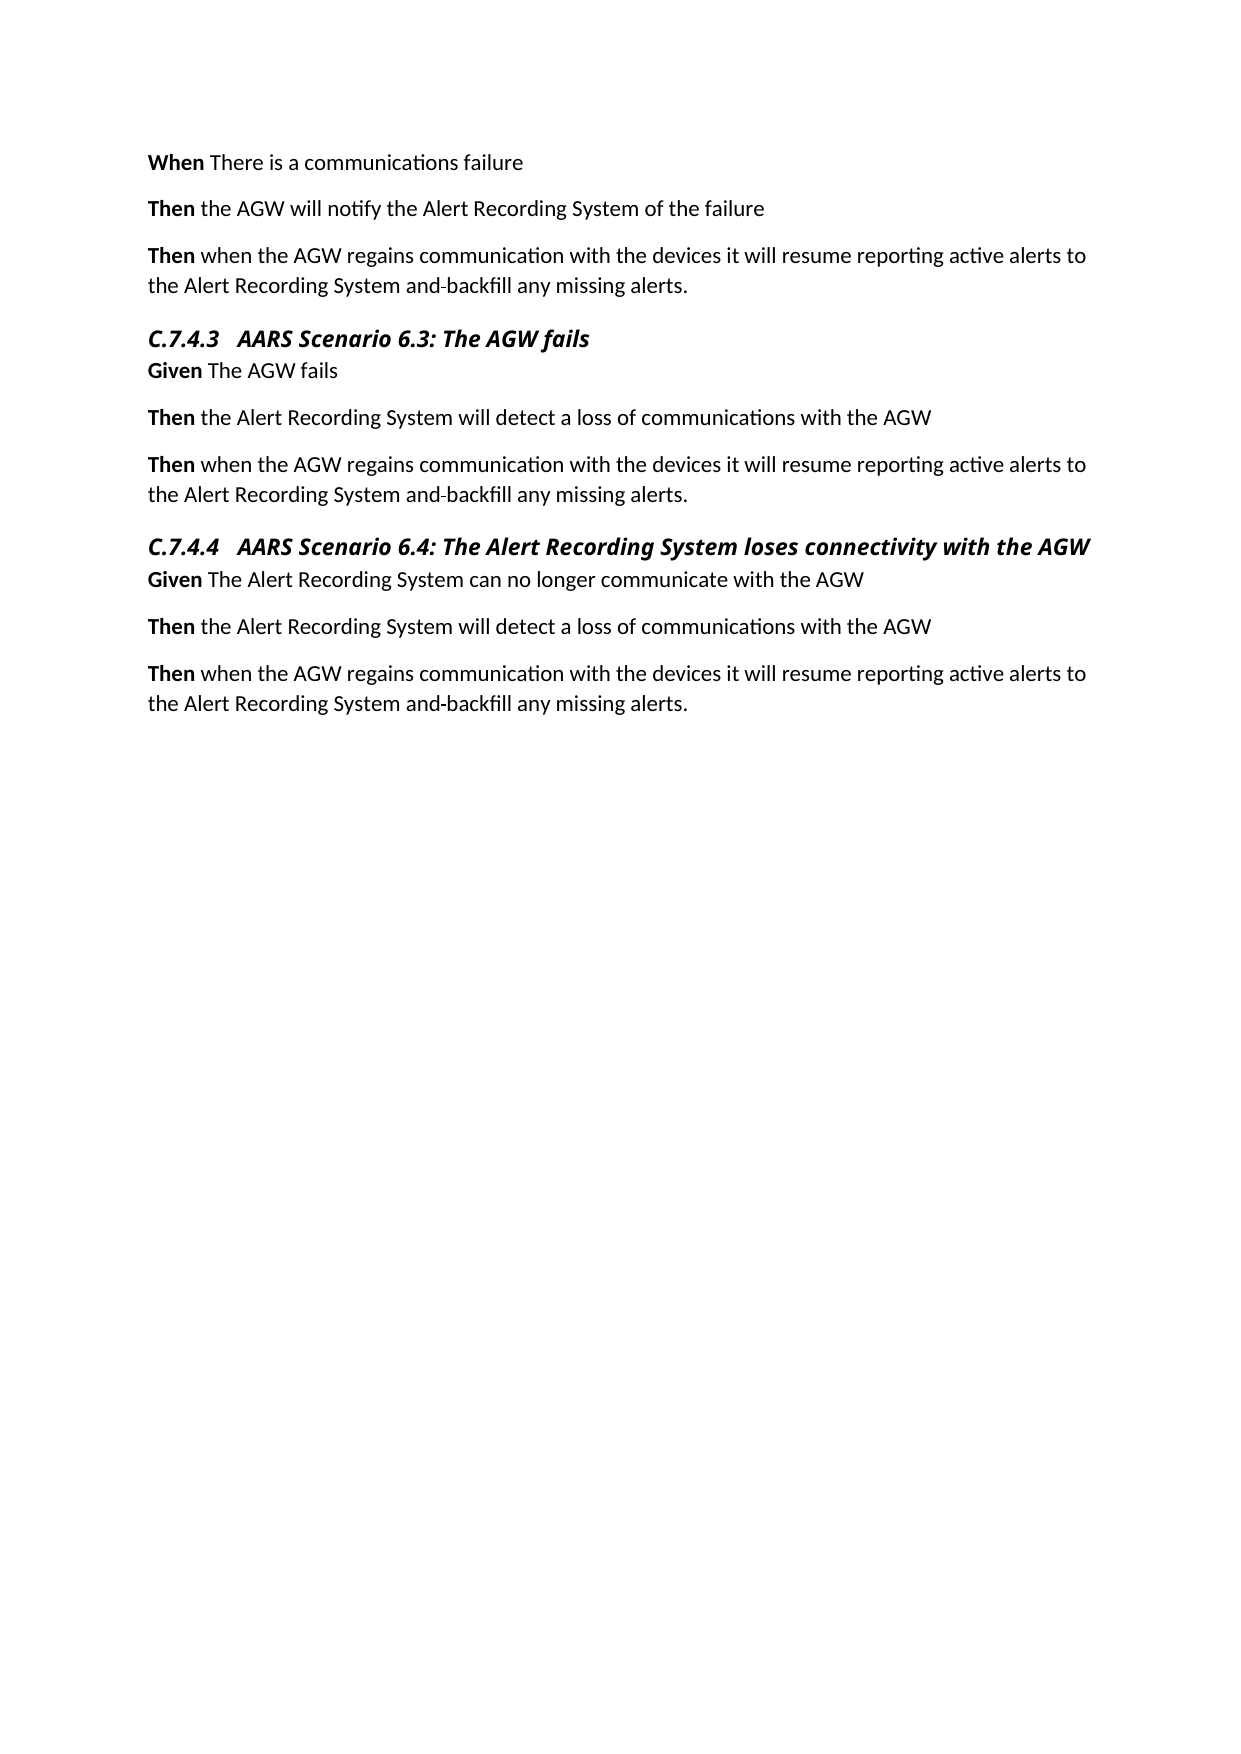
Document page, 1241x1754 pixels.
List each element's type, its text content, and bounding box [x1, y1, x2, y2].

text Then when the AGW regains communication with the devices it will resume reporting active alerts to the Alert Recording System and backfill any missing alerts. [148, 659, 1093, 717]
text Then when the AGW regains communication with the devices it will resume reporting active alerts to the Alert Recording System and backfill any missing alerts. [148, 450, 1093, 508]
text Given The AGW fails [148, 356, 1093, 384]
text Then the Alert Recording System will detect a loss of communications with the AGW [148, 612, 1093, 640]
text Then the Alert Recording System will detect a loss of communications with the AGW [148, 403, 1093, 431]
text Given The Alert Recording System can no longer communicate with the AGW [148, 565, 1093, 593]
subtitle AARS Scenario 6.3: The AGW fails [148, 323, 1093, 354]
text When There is a communications failure [148, 148, 1093, 176]
subtitle AARS Scenario 6.4: The Alert Recording System loses connectivity with the AGW [148, 531, 1093, 563]
text Then the AGW will notify the Alert Recording System of the failure [148, 194, 1093, 222]
text Then when the AGW regains communication with the devices it will resume reporting active alerts to the Alert Recording System and backfill any missing alerts. [148, 241, 1093, 299]
